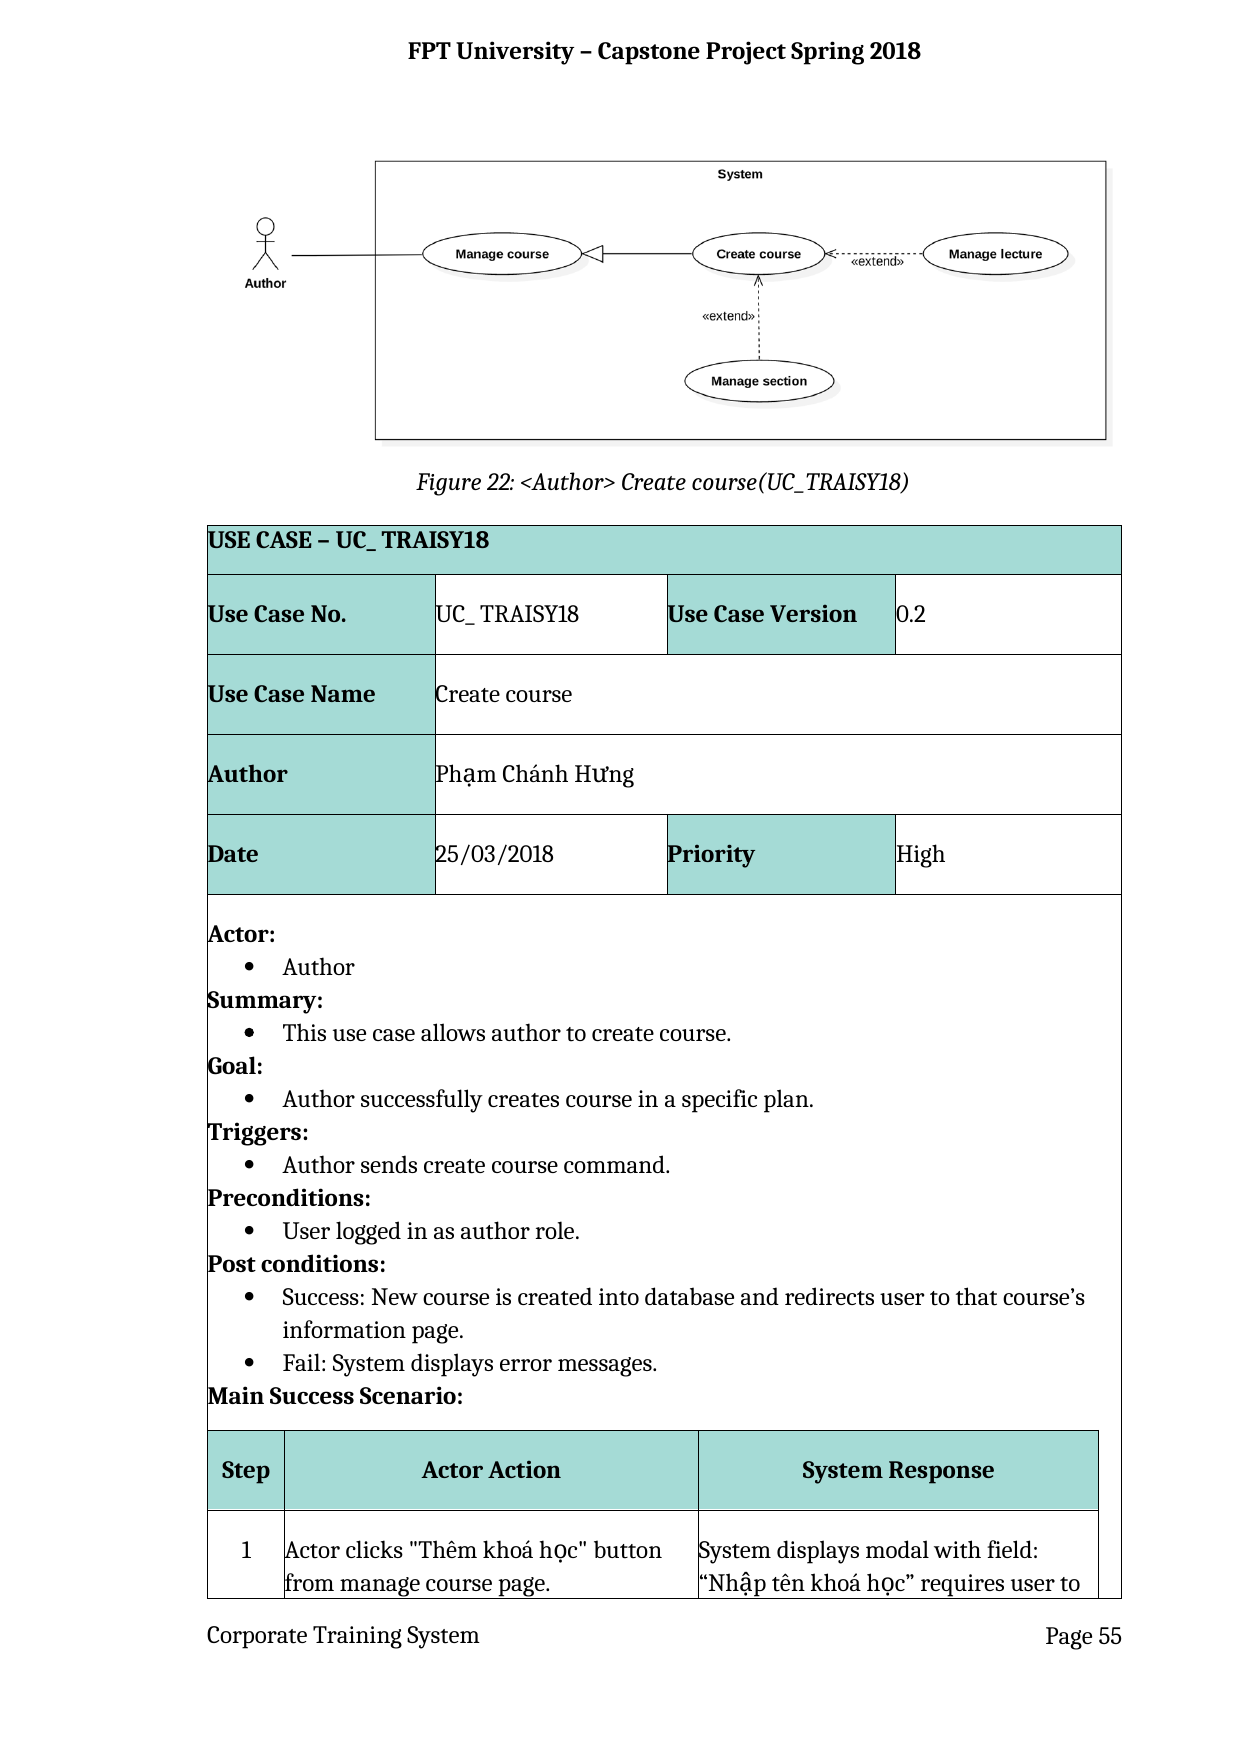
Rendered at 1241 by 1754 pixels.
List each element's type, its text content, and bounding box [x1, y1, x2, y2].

table_cell Use Case No. [208, 575, 435, 654]
table_cell Priority [668, 815, 895, 894]
table_cell Author [208, 735, 435, 814]
picture [210, 147, 1119, 453]
table_cell Date [208, 815, 435, 894]
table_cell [208, 895, 1121, 1597]
table_cell 0.2 [896, 575, 1121, 654]
table_cell 25/03/2018 [436, 815, 667, 894]
table_cell Create course [436, 655, 1121, 734]
text Figure 22: <Author> Create course(UC_TRAISY18) [207, 467, 1122, 496]
table_header USE CASE – UC_ TRAISY18 [208, 526, 1121, 574]
table_cell Use Case Version [668, 575, 895, 654]
table_cell Phạm Chánh Hưng [436, 735, 1121, 814]
table_cell High [896, 815, 1121, 894]
table_cell Use Case Name [208, 655, 435, 734]
table_cell UC_ TRAISY18 [436, 575, 667, 654]
